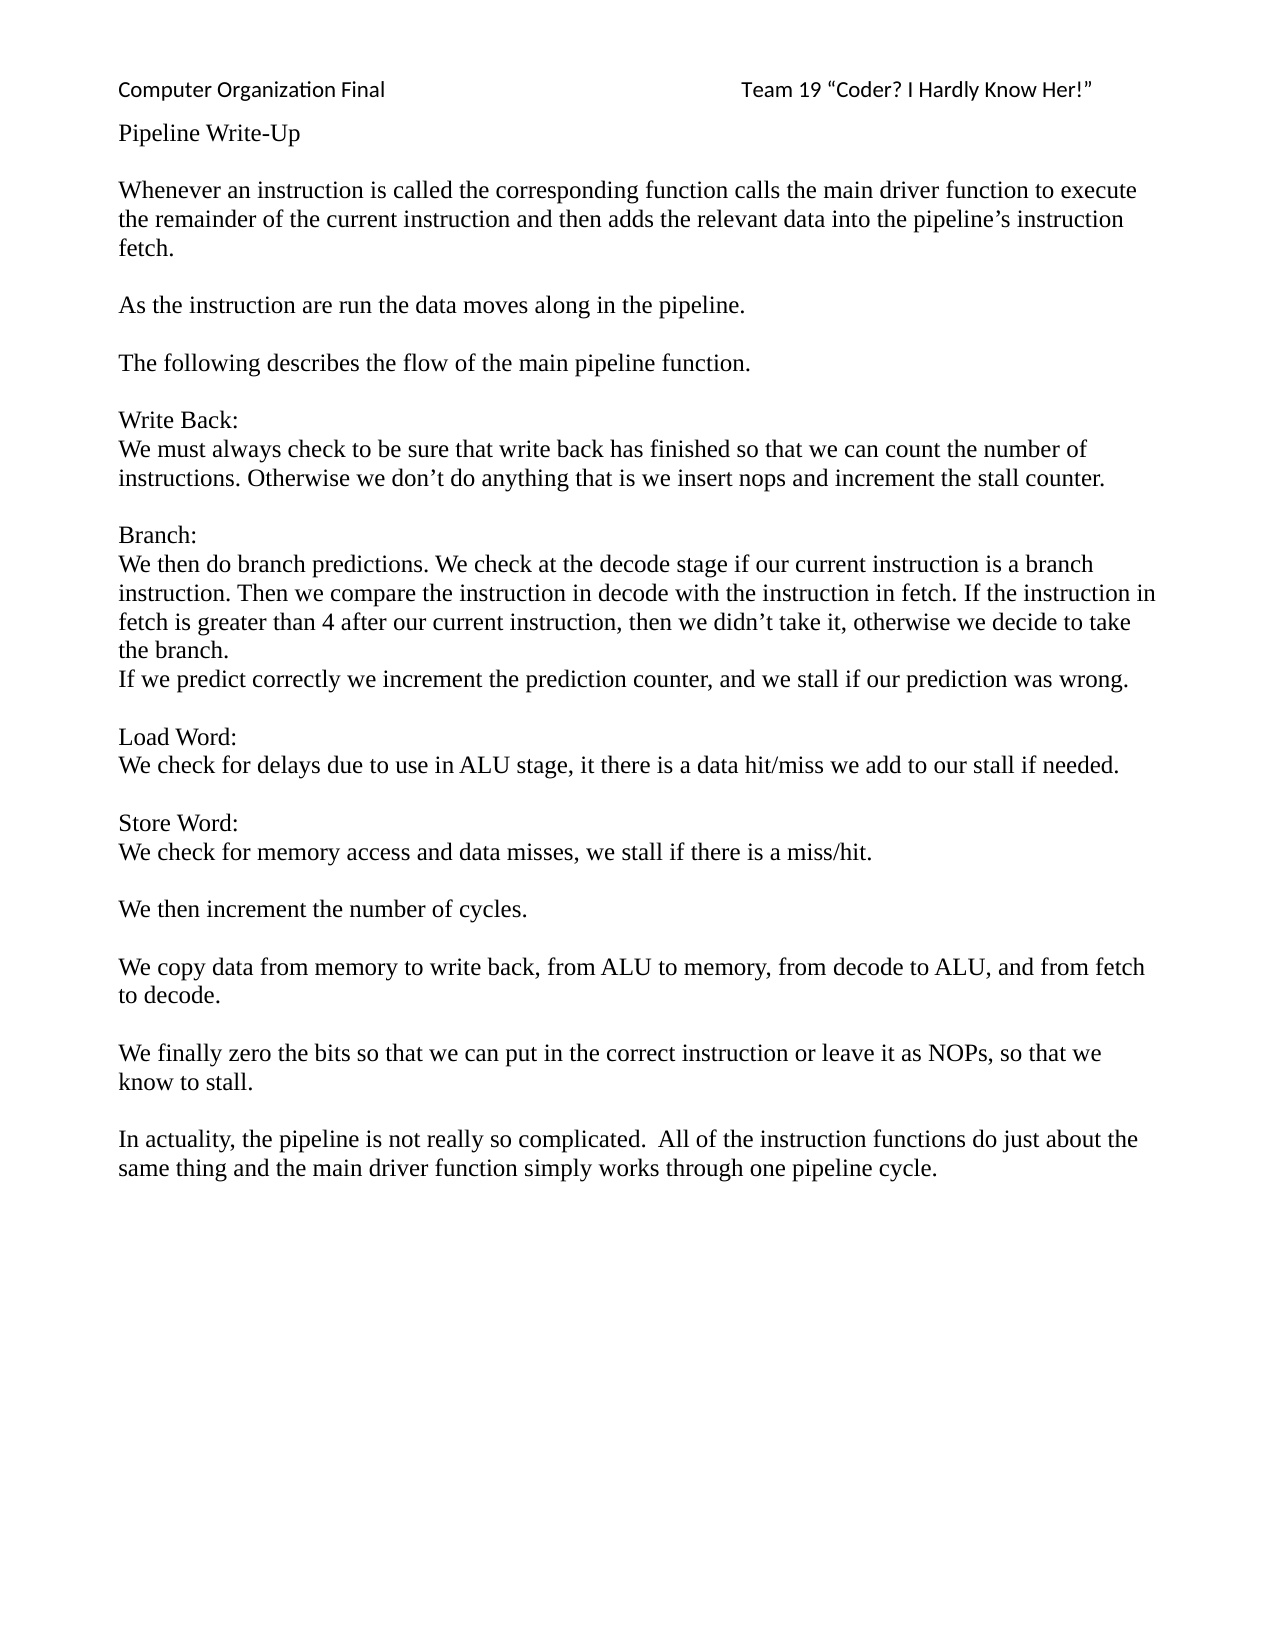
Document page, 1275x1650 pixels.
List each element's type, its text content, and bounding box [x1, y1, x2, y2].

text Store Word: [118, 808, 1157, 837]
text We then do branch predictions. We check at the decode stage if our current instruction is a branch instruction. Then we compare the instruction in decode with the instruction in fetch. If the instruction in fetch is greater than 4 after our current instruction, then we didn’t take it, otherwise we decide to take the branch. [118, 549, 1157, 664]
text If we predict correctly we increment the prediction counter, and we stall if our prediction was wrong. [118, 664, 1157, 693]
text Load Word: [118, 722, 1157, 751]
text We finally zero the bits so that we can put in the correct instruction or leave it as NOPs, so that we know to stall. [118, 1038, 1157, 1096]
text We then increment the number of cycles. [118, 894, 1157, 923]
text We check for memory access and data misses, we stall if there is a miss/hit. [118, 837, 1157, 866]
text Whenever an instruction is called the corresponding function calls the main driver function to execute the remainder of the current instruction and then adds the relevant data into the pipeline’s instruction fetch. [118, 176, 1157, 262]
text We check for delays due to use in ALU stage, it there is a data hit/miss we add to our stall if needed. [118, 751, 1157, 779]
text In actuality, the pipeline is not really so complicated. All of the instruction functions do just about the same thing and the main driver function simply works through one pipeline cycle. [118, 1124, 1157, 1182]
text Branch: [118, 521, 1157, 549]
text We copy data from memory to write back, from ALU to memory, from decode to ALU, and from fetch to decode. [118, 952, 1157, 1009]
text Write Back: [118, 406, 1157, 434]
text Pipeline Write-Up [118, 118, 1157, 147]
text As the instruction are run the data moves along in the pipeline. [118, 291, 1157, 319]
text We must always check to be sure that write back has finished so that we can count the number of instructions. Otherwise we don’t do anything that is we insert nops and increment the stall counter. [118, 434, 1157, 492]
text The following describes the flow of the main pipeline function. [118, 348, 1157, 377]
